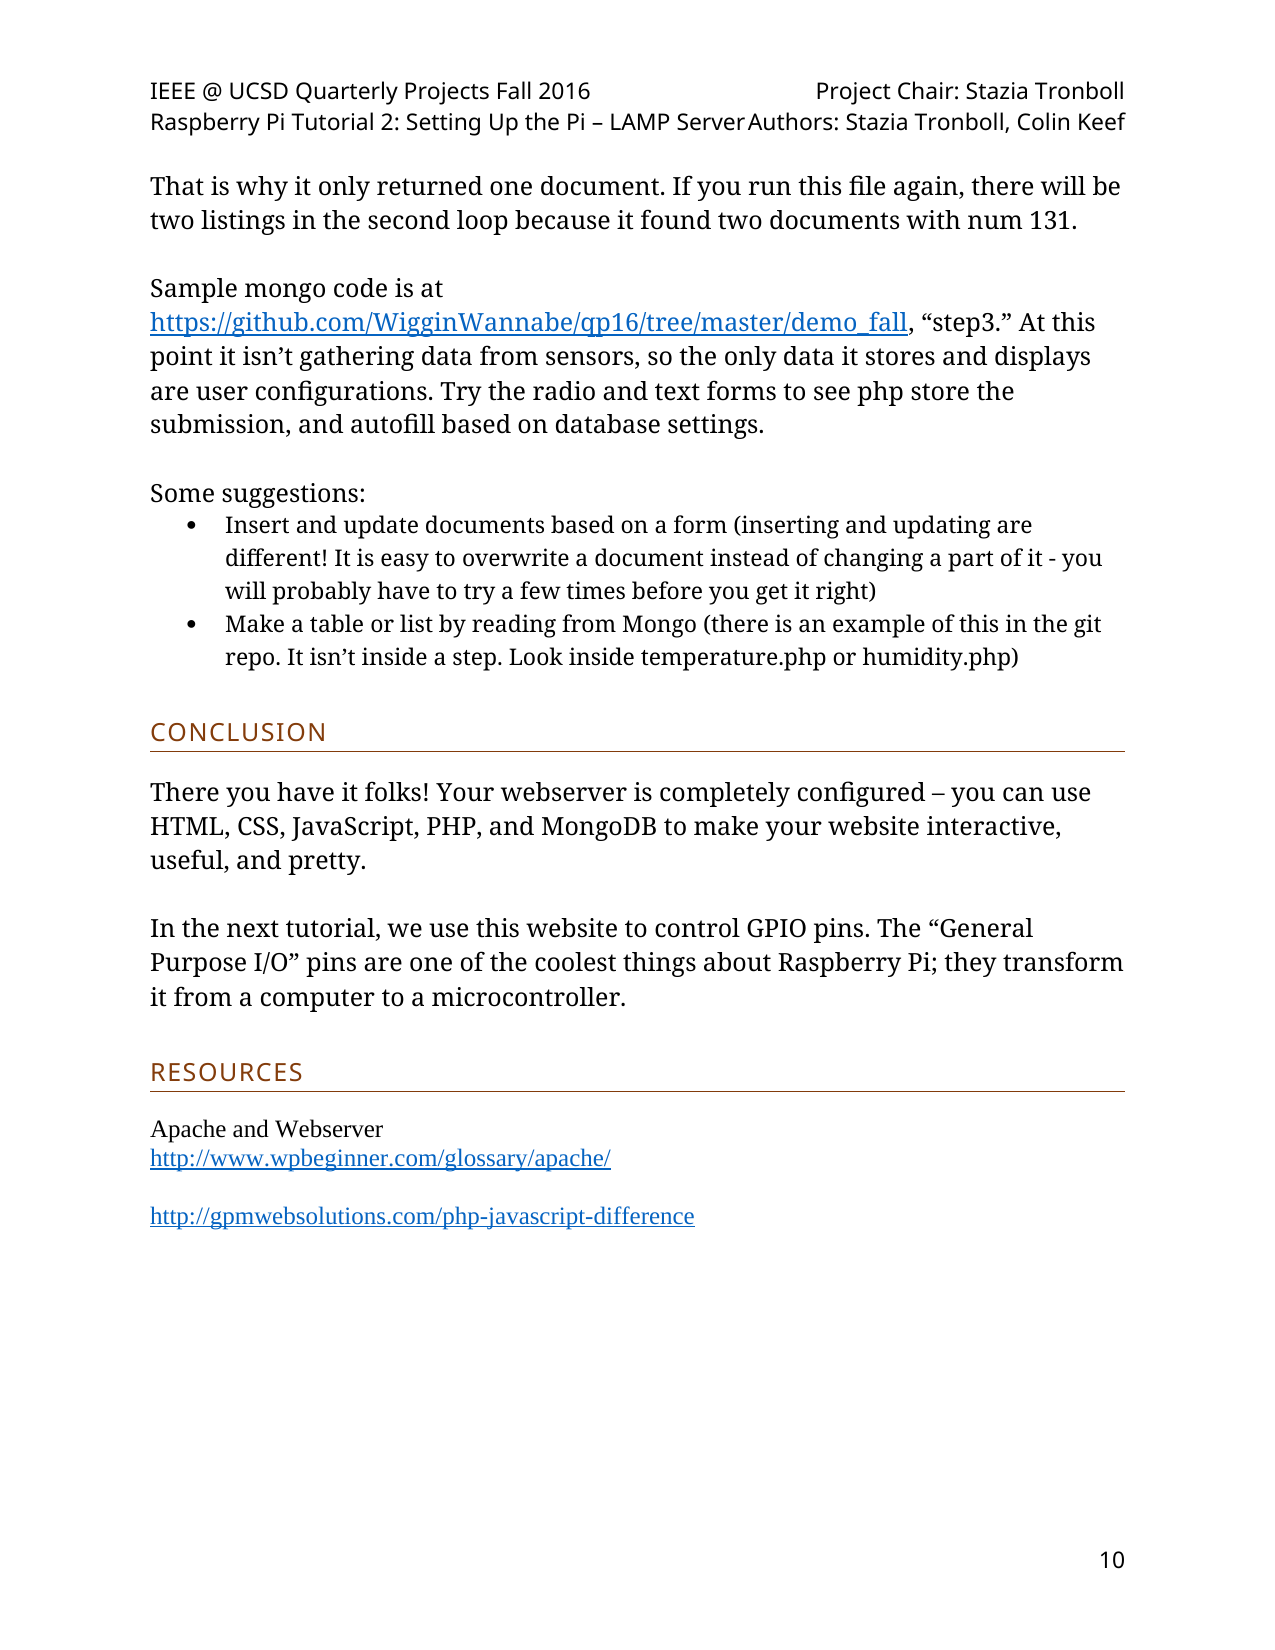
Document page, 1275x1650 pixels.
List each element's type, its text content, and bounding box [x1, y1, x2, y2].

text Apache and Webserver [150, 1114, 1125, 1143]
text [150, 169, 1125, 237]
text Sample mongo code is at https://github.com/WigginWannabe/qp16/tree/master/demo_fall, “step3.” At this point it isn’t gathering data from sensors, so the only data it stores and displays are user configurations. Try the radio and text forms to see php store the submission, and autofill based on database settings. [150, 271, 1125, 441]
text Some suggestions: [150, 475, 1125, 509]
list Insert and update documents based on a form (inserting and updating are different! It is easy to overwrite a document instead of changing a part of it - you will probably have to try a few times before you get it right) [187, 509, 1125, 606]
text http://gpmwebsolutions.com/php-javascript-difference [150, 1201, 1125, 1229]
text http://www.wpbeginner.com/glossary/apache/ [150, 1143, 1125, 1172]
text In the next tutorial, we use this website to control GPIO pins. The “General Purpose I/O” pins are one of the coolest things about Raspberry Pi; they transform it from a computer to a microcontroller. [150, 911, 1125, 1013]
list Make a table or list by reading from Mongo (there is an example of this in the git repo. It isn’t inside a step. Look inside temperature.php or humidity.php) [187, 608, 1125, 672]
subtitle Resources [150, 1055, 1125, 1091]
subtitle Conclusion [150, 715, 1125, 751]
text There you have it folks! Your webserver is completely configured – you can use HTML, CSS, JavaScript, PHP, and MongoDB to make your website interactive, useful, and pretty. [150, 775, 1125, 877]
